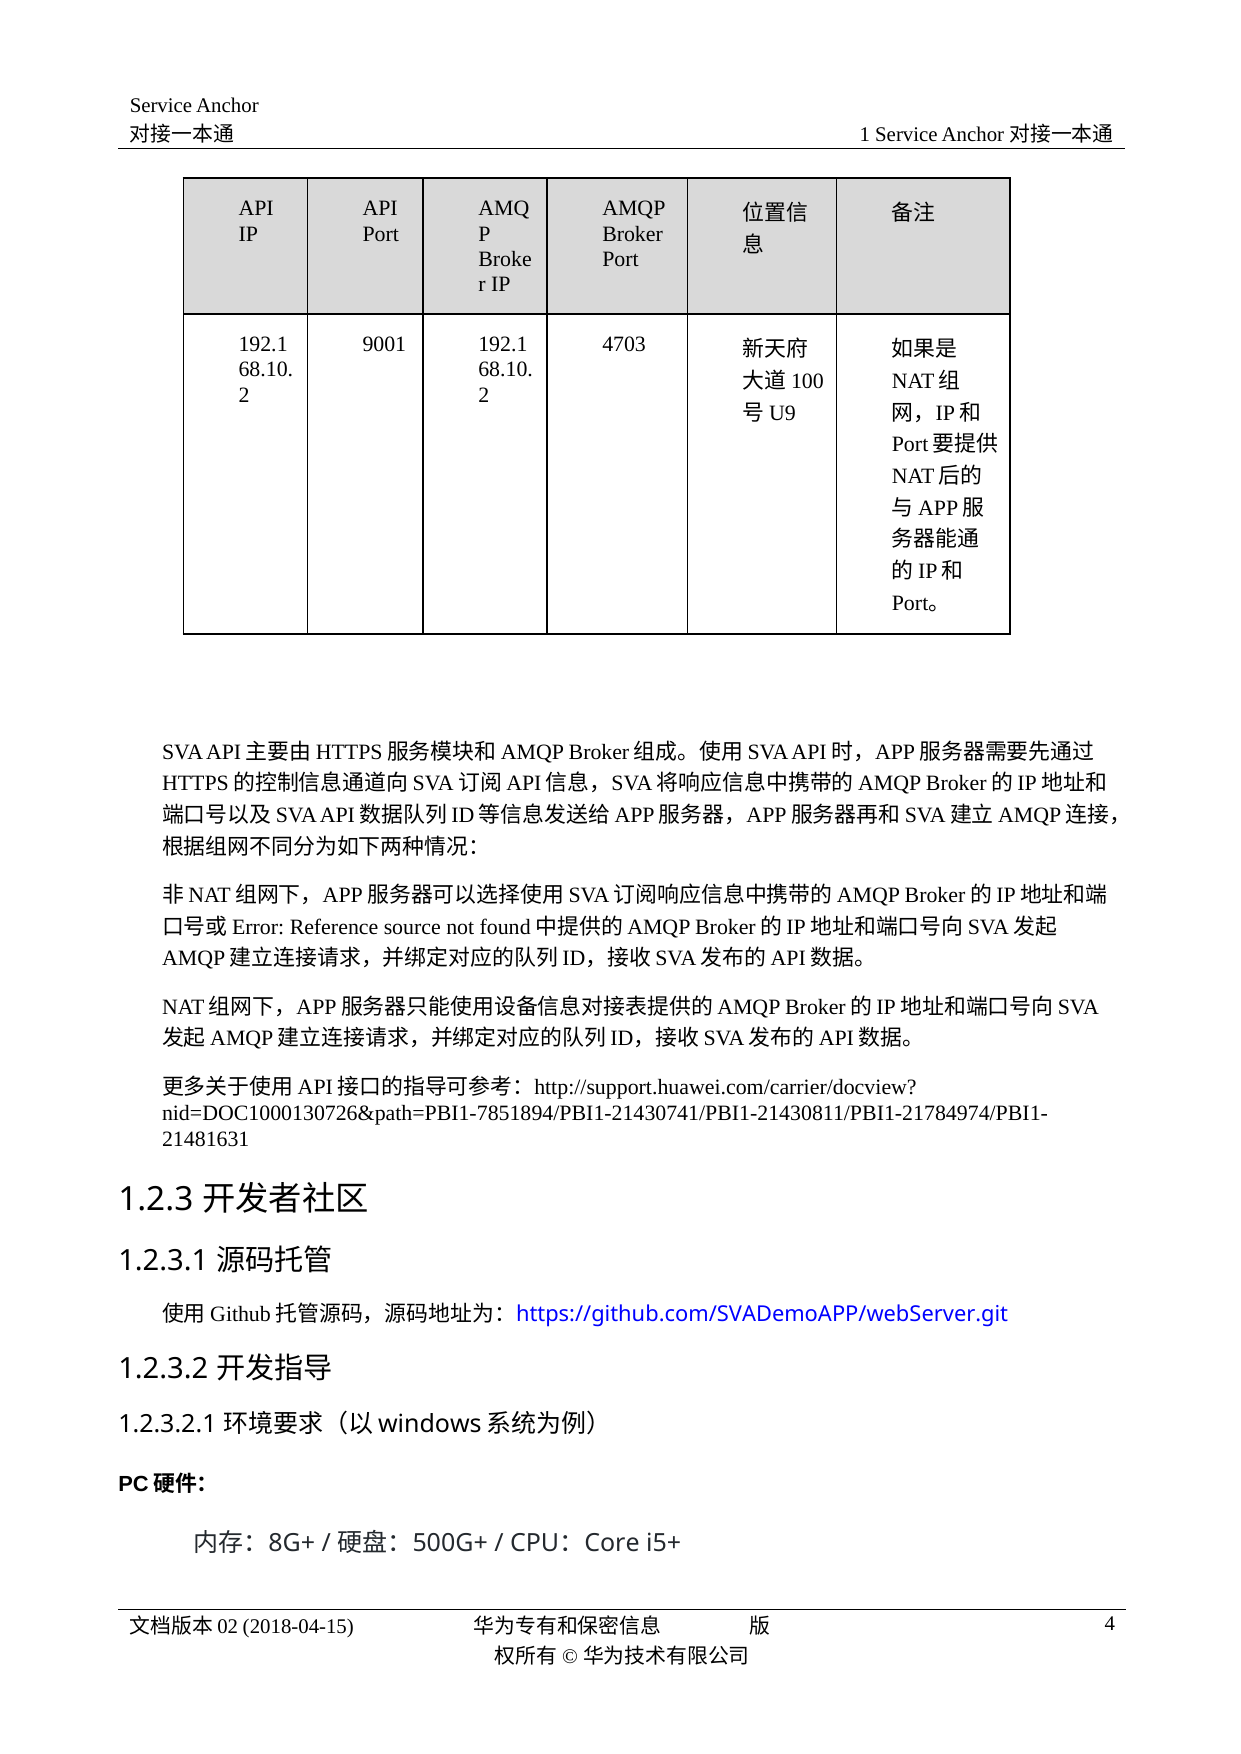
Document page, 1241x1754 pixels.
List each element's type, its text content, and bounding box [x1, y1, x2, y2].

table_cell 4703 [548, 315, 687, 633]
text 更多关于使用API接口的指导可参考：http://support.huawei.com/carrier/docview?nid=DOC1000130726&path=PBI1-7851894/PBI1-21430741/PBI1-21430811/PBI1-21784974/PBI1-21481631 [162, 1069, 1122, 1151]
table_header 备注 [837, 179, 1009, 313]
table_header AMQP Broker IP [424, 179, 546, 313]
table_header AMQP Broker Port [548, 179, 687, 313]
table_cell 9001 [308, 315, 422, 633]
subtitle 开发指导 [118, 1344, 1122, 1387]
text 内存：8G+ / 硬盘：500G+ / CPU：Core i5+ [193, 1523, 1122, 1559]
text NAT组网下，APP服务器只能使用设备信息对接表提供的AMQP Broker的IP地址和端口号向SVA发起AMQP建立连接请求，并绑定对应的队列ID，接收SVA发布的API数据。 [162, 989, 1122, 1052]
table_cell 192.168.10.2 [424, 315, 546, 633]
subtitle 开发者社区 [118, 1172, 1122, 1220]
table_header API IP [184, 179, 307, 313]
text 使用Github托管源码，源码地址为：https://github.com/SVADemoAPP/webServer.git [162, 1296, 1122, 1328]
subtitle PC硬件： [118, 1464, 1122, 1498]
text SVA API主要由HTTPS服务模块和AMQP Broker组成。使用SVA API时，APP服务器需要先通过HTTPS的控制信息通道向SVA订阅API信息，SVA将响应信息中携带的AMQP Broker的IP地址和端口号以及SVA API数据队列ID等信息发送给APP服务器，APP服务器再和SVA建立AMQP连接，根据组网不同分为如下两种情况： [162, 734, 1122, 860]
subtitle 环境要求（以windows系统为例） [118, 1403, 1122, 1439]
subtitle 源码托管 [118, 1237, 1122, 1279]
table_cell 如果是NAT组网，IP和Port要提供NAT后的与APP服务器能通的IP和Port。 [837, 315, 1009, 633]
table_header API Port [308, 179, 422, 313]
table_cell 新天府大道100号U9 [688, 315, 836, 633]
table_header 位置信息 [688, 179, 836, 313]
table_cell 192.168.10.2 [184, 315, 307, 633]
